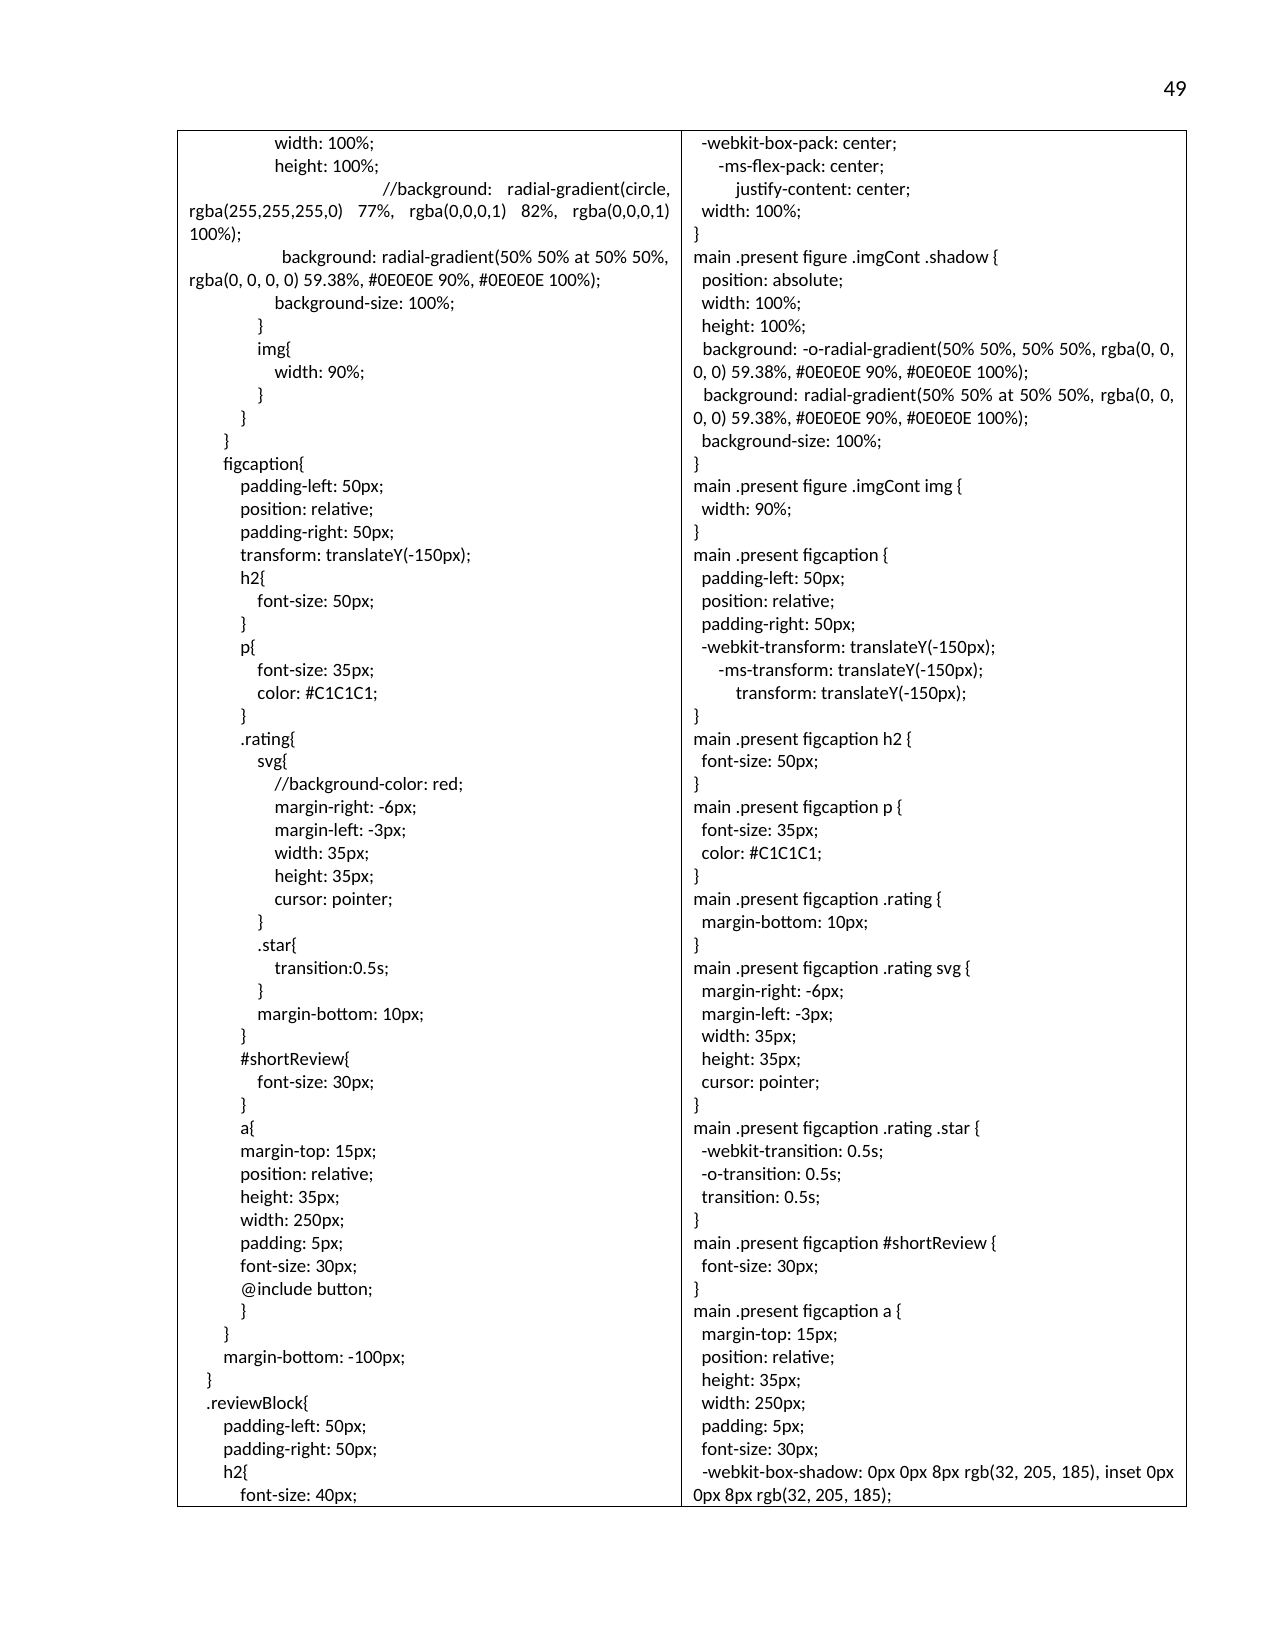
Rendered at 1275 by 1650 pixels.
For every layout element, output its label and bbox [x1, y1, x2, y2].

table_cell [682, 131, 1186, 1506]
table_cell [178, 131, 681, 1506]
